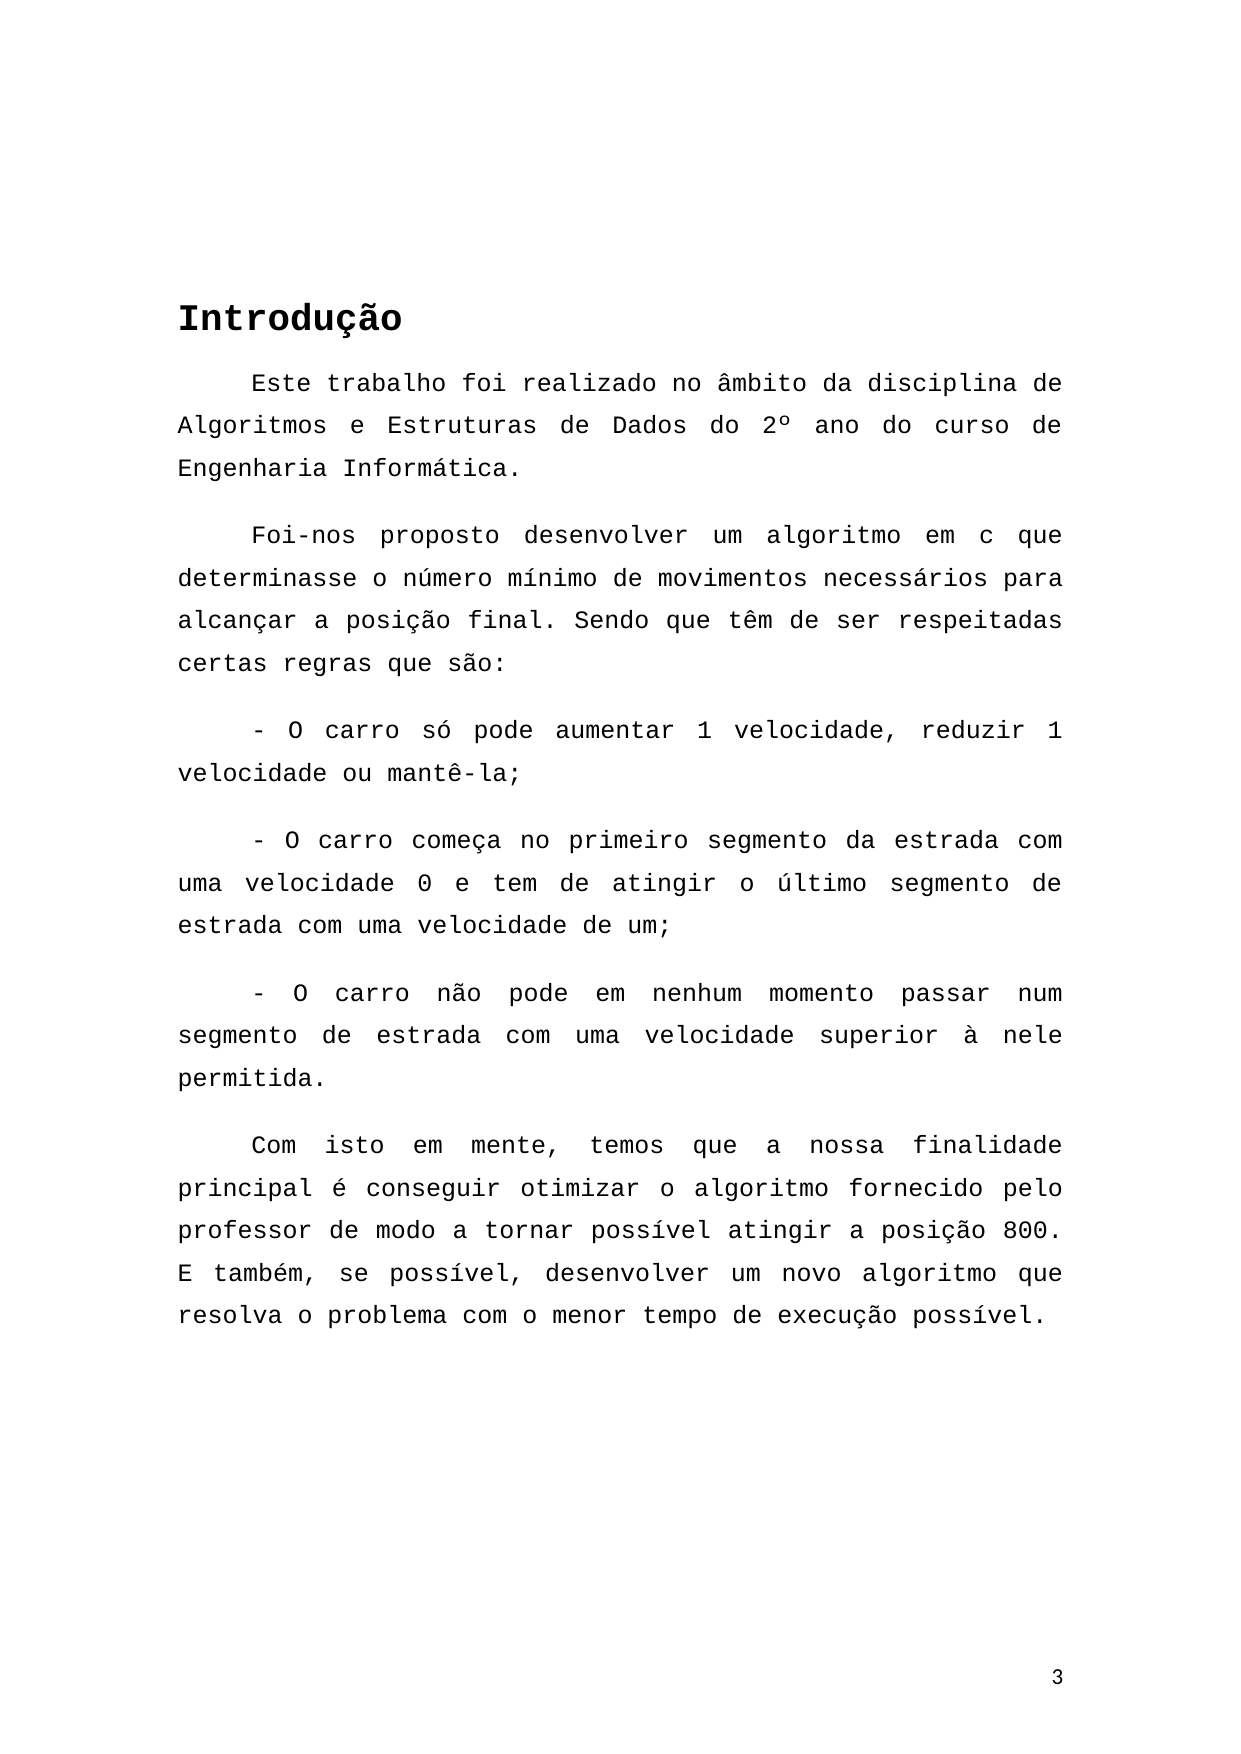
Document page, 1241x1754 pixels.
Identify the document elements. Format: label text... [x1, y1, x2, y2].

text - O carro não pode em nenhum momento passar num segmento de estrada com uma velocidade superior à nele permitida. [177, 980, 1063, 1094]
text Foi-nos proposto desenvolver um algoritmo em c que determinasse o número mínimo de movimentos necessários para alcançar a posição final. Sendo que têm de ser respeitadas certas regras que são: [177, 523, 1063, 679]
text - O carro começa no primeiro segmento da estrada com uma velocidade 0 e tem de atingir o último segmento de estrada com uma velocidade de um; [177, 828, 1063, 941]
subtitle Introdução [177, 299, 1063, 342]
text - O carro só pode aumentar 1 velocidade, reduzir 1 velocidade ou mantê-la; [177, 718, 1063, 789]
text Com isto em mente, temos que a nossa finalidade principal é conseguir otimizar o algoritmo fornecido pelo professor de modo a tornar possível atingir a posição 800. E também, se possível, desenvolver um novo algoritmo que resolva o problema com o menor tempo de execução possível. [177, 1133, 1063, 1331]
text Este trabalho foi realizado no âmbito da disciplina de Algoritmos e Estruturas de Dados do 2º ano do curso de Engenharia Informática. [177, 370, 1063, 484]
